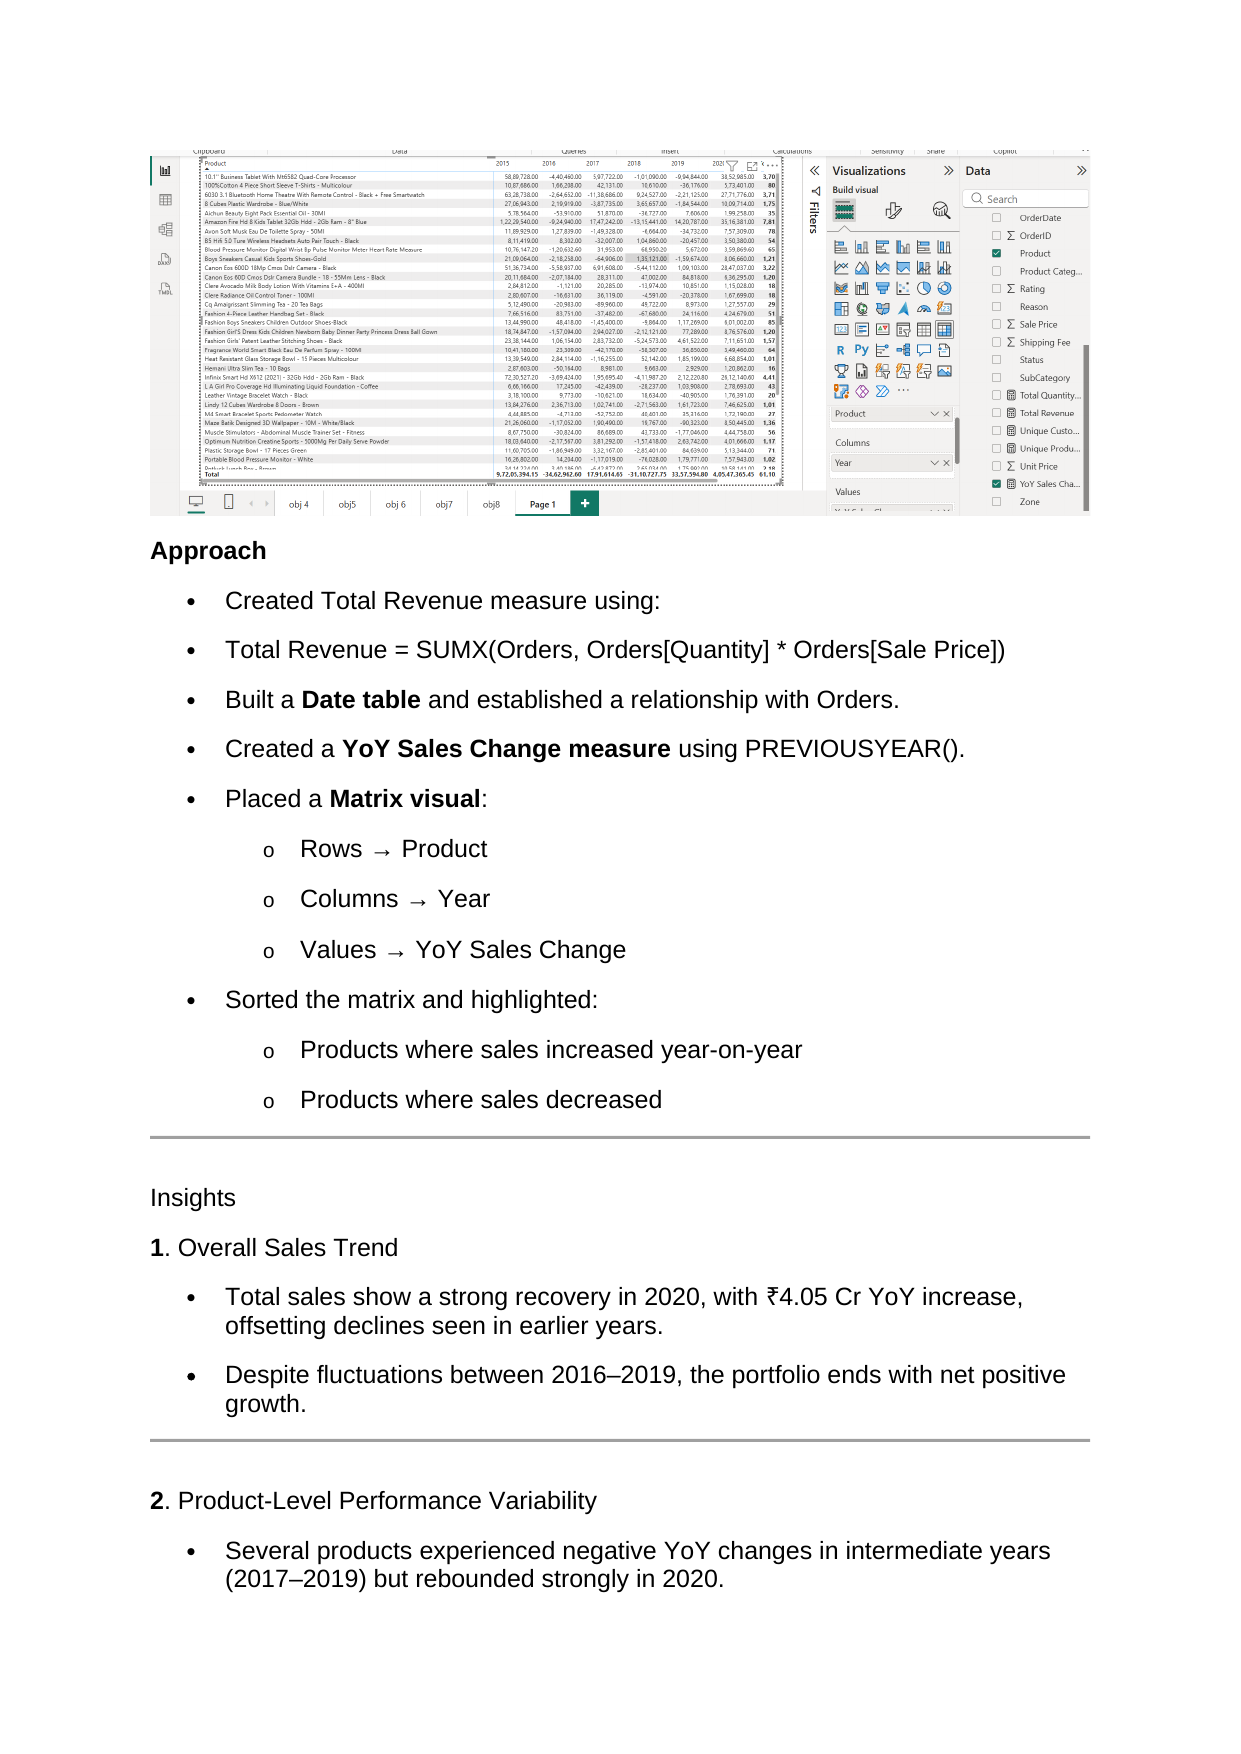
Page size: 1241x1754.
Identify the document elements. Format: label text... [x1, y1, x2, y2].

list Created a YoY Sales Change measure using PREVIOUSYEAR(). [187, 734, 1090, 763]
list Values → YoY Sales Change [262, 935, 1090, 964]
list Rows → Product [262, 834, 1090, 863]
text Approach [150, 536, 1090, 565]
list Sorted the matrix and highlighted: [187, 985, 1090, 1014]
list Created Total Revenue measure using: [187, 586, 1090, 614]
list Total sales show a strong recovery in 2020, with ₹4.05 Cr YoY increase, offsetting declines seen in earlier years. [187, 1282, 1090, 1340]
list Placed a Matrix visual: [187, 784, 1090, 813]
list Products where sales decreased [262, 1085, 1090, 1115]
text Insights [150, 1183, 1090, 1212]
list Products where sales increased year-on-year [262, 1035, 1090, 1064]
text 2. Product-Level Performance Variability [150, 1486, 1090, 1515]
list Total Revenue = SUMX(Orders, Orders[Quantity] * Orders[Sale Price]) [187, 635, 1090, 664]
list Several products experienced negative YoY changes in intermediate years (2017–2019) but rebounded strongly in 2020. [187, 1536, 1090, 1593]
picture [150, 150, 1091, 516]
list Columns → Year [262, 884, 1090, 914]
list Despite fluctuations between 2016–2019, the portfolio ends with net positive growth. [187, 1361, 1090, 1418]
text 1. Overall Sales Trend [150, 1233, 1090, 1261]
list Built a Date table and established a relationship with Orders. [187, 685, 1090, 714]
